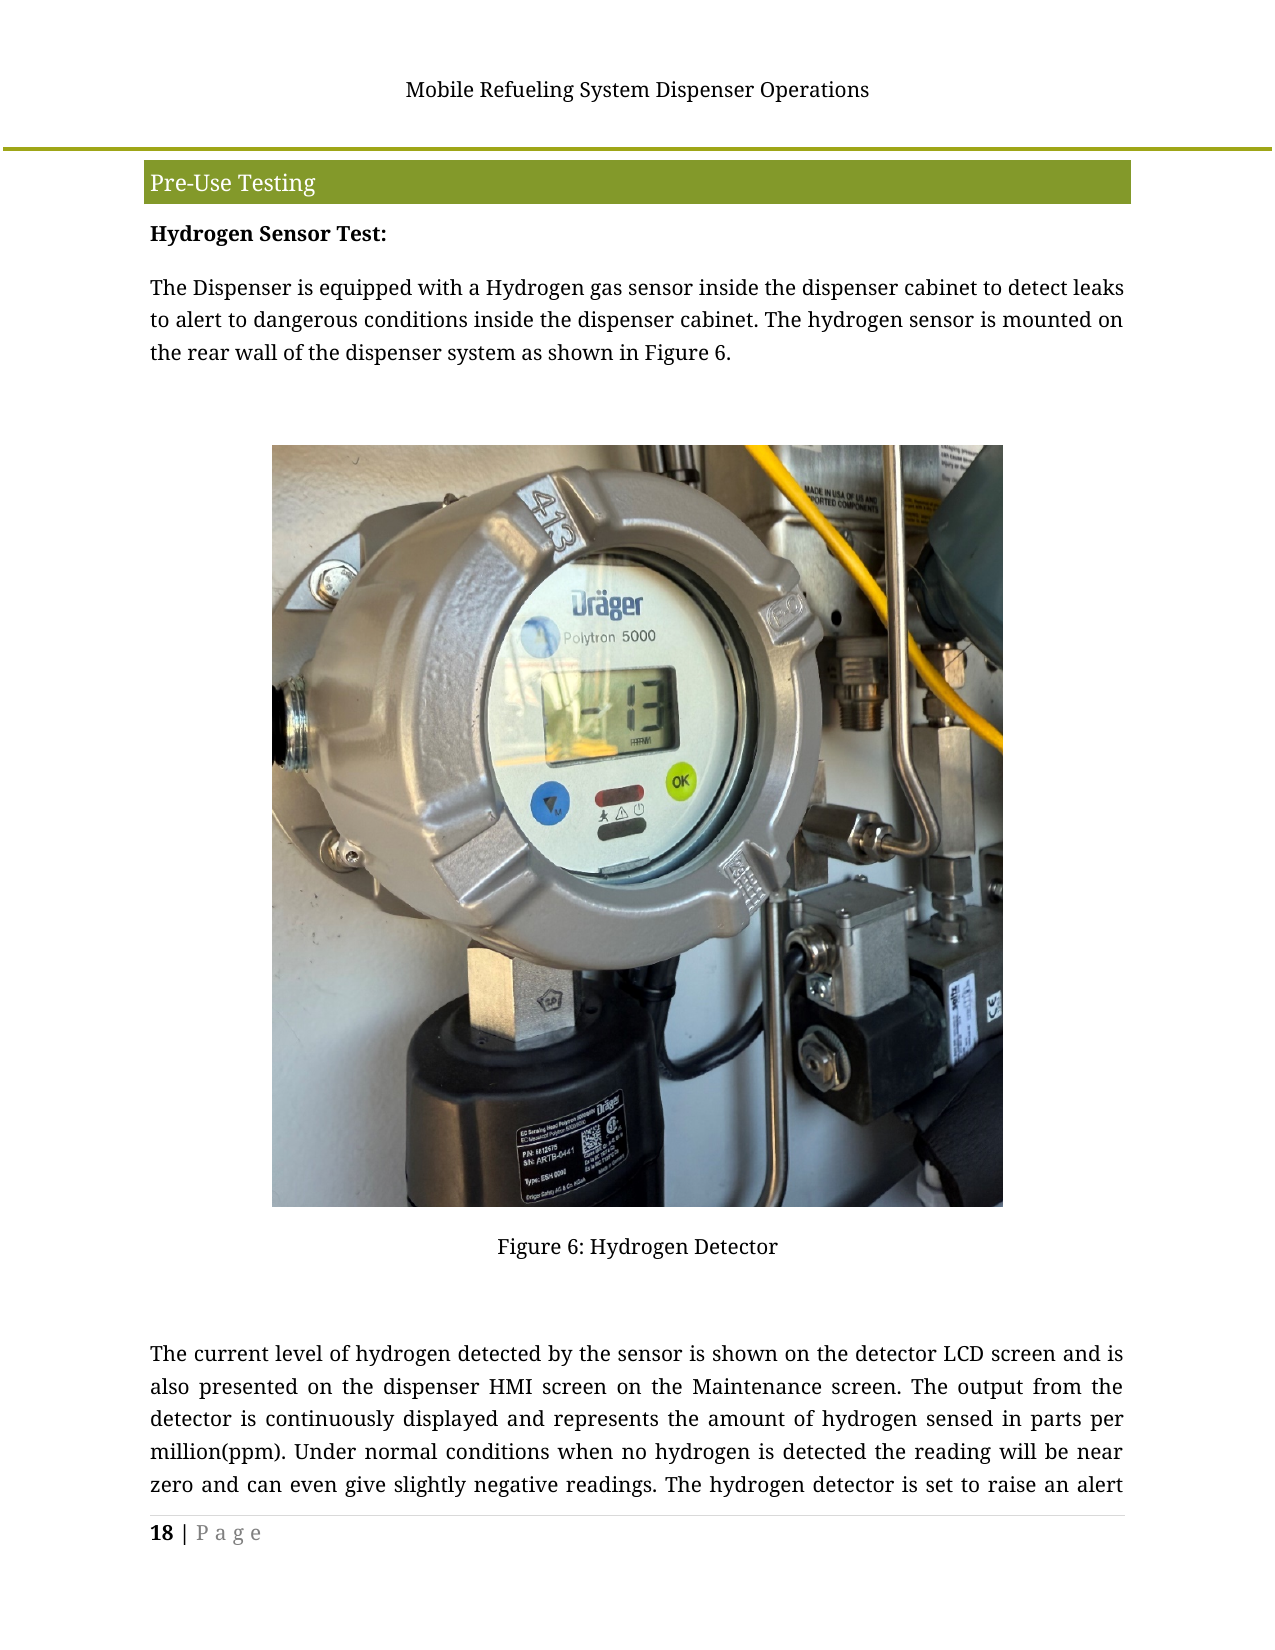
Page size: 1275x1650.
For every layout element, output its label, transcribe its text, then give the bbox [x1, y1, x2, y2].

text Hydrogen Sensor Test: [150, 219, 1125, 248]
picture [272, 445, 1003, 1206]
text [150, 1339, 1125, 1498]
text The Dispenser is equipped with a Hydrogen gas sensor inside the dispenser cabinet to detect leaks to alert to dangerous conditions inside the dispenser cabinet. The hydrogen sensor is mounted on the rear wall of the dispenser system as shown in Figure 6. [150, 273, 1125, 366]
text Figure 6: Hydrogen Detector [150, 1232, 1125, 1261]
subtitle Pre-Use Testing [150, 167, 1125, 198]
